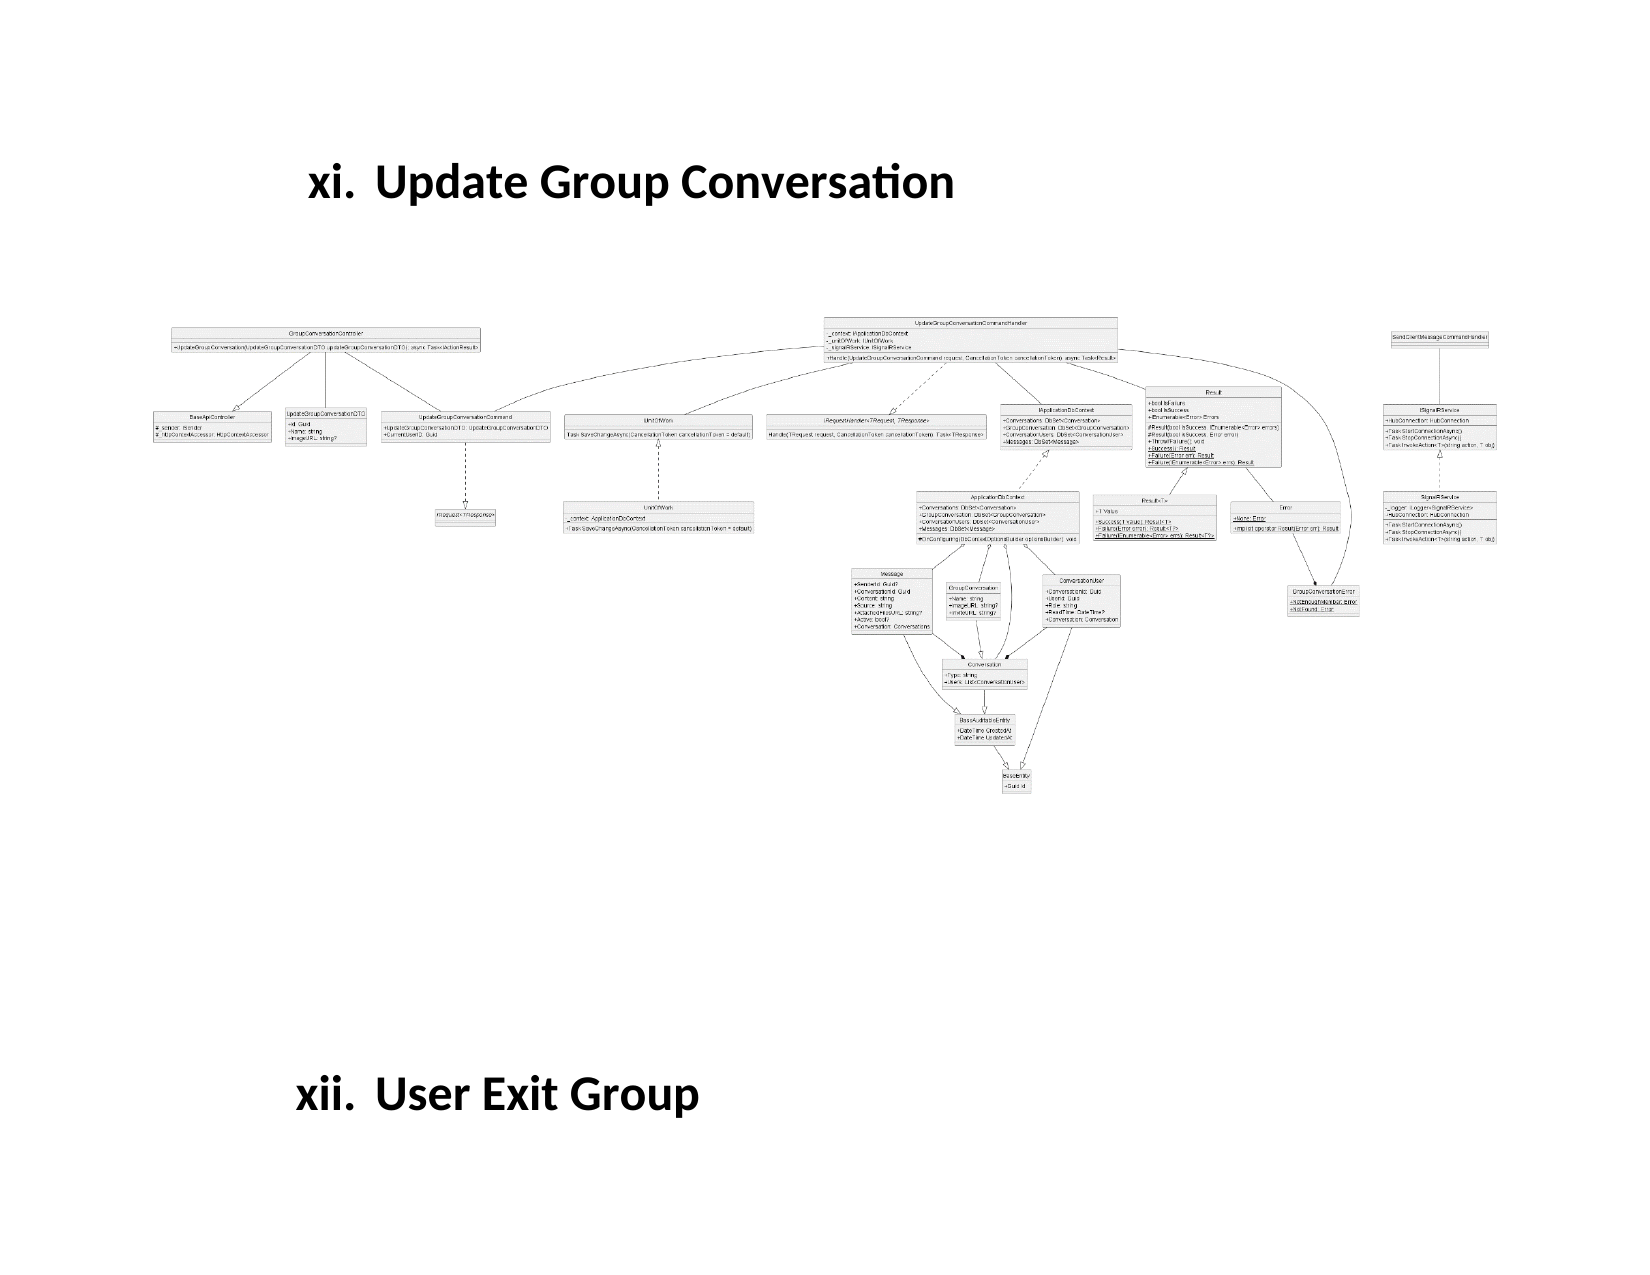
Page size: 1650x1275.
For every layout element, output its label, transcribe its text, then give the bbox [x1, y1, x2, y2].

list Update Group Conversation [356, 150, 1500, 211]
list User Exit Group [356, 1062, 1500, 1123]
picture [150, 314, 1499, 796]
